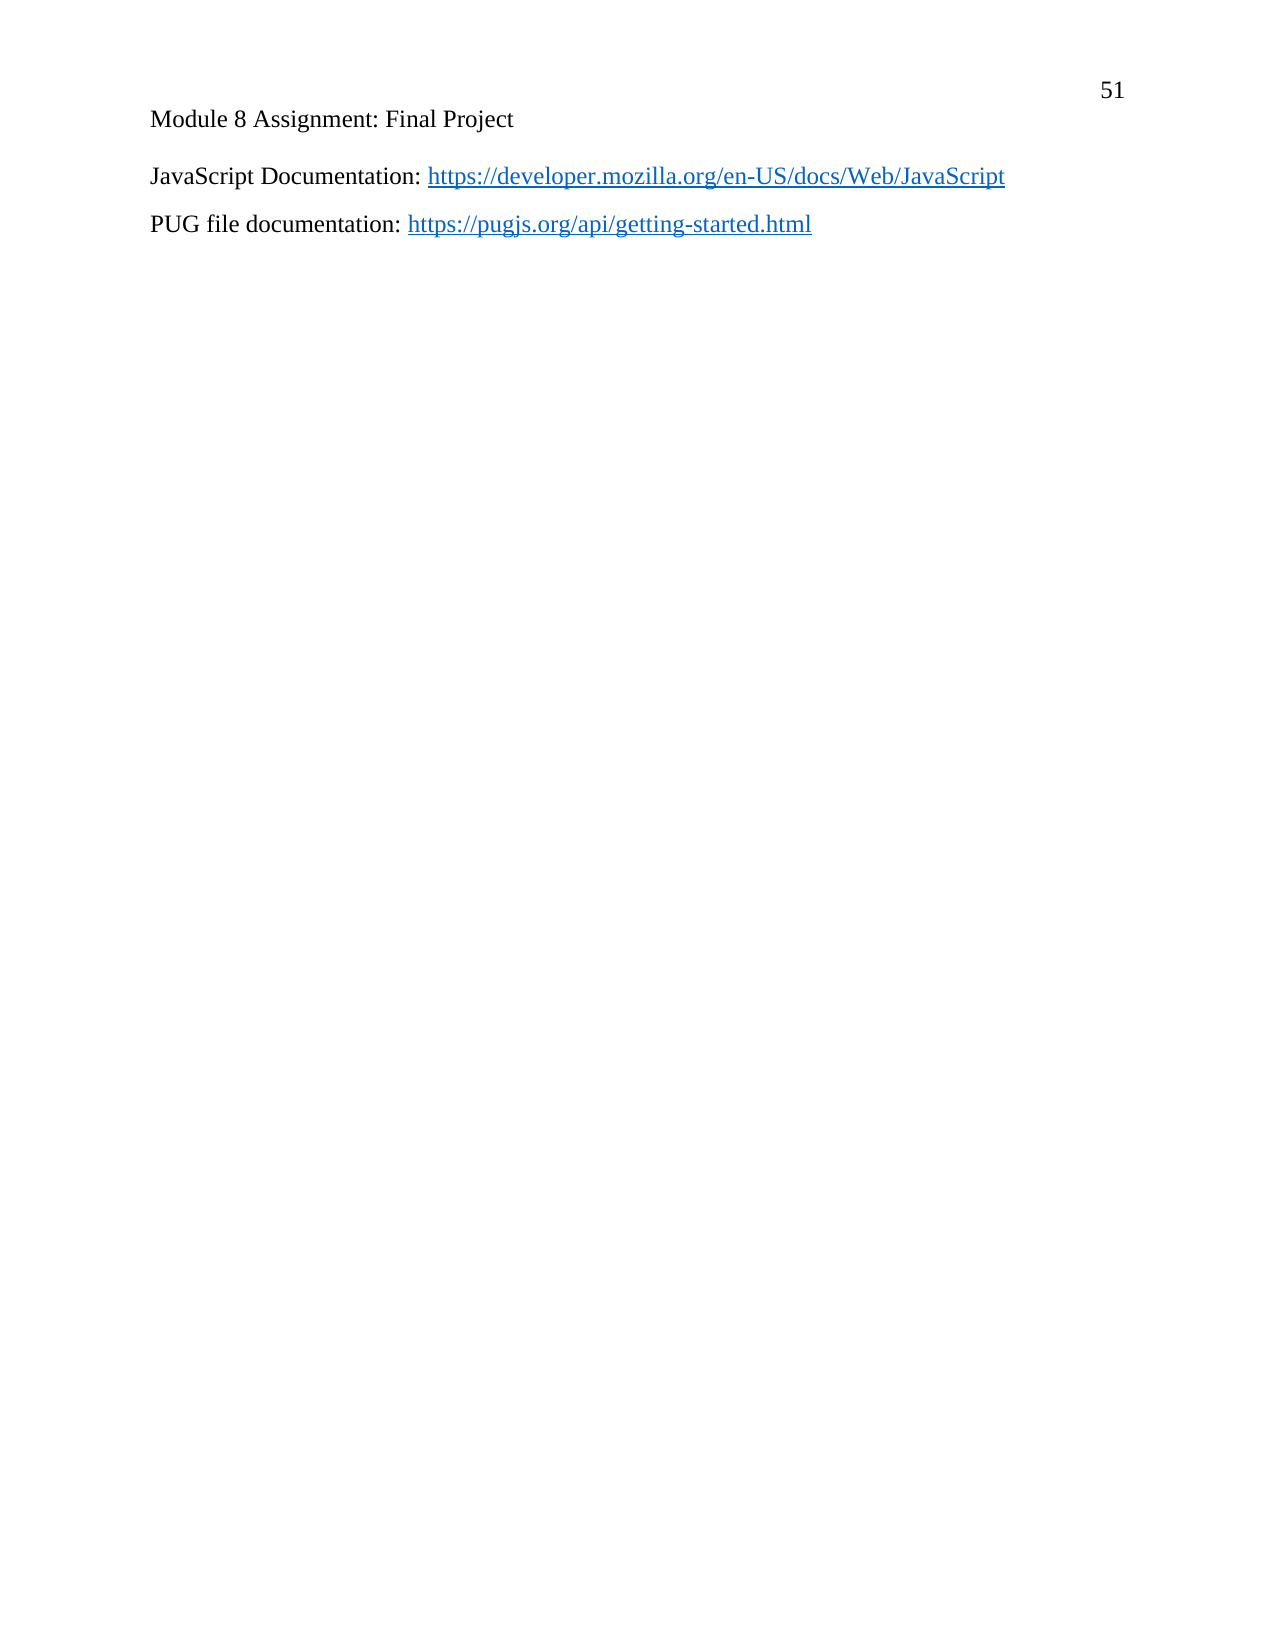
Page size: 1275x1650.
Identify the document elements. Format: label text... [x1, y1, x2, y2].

text JavaScript Documentation: https://developer.mozilla.org/en-US/docs/Web/JavaScript [150, 161, 1125, 190]
text PUG file documentation: https://pugjs.org/api/getting-started.html [150, 209, 1125, 238]
